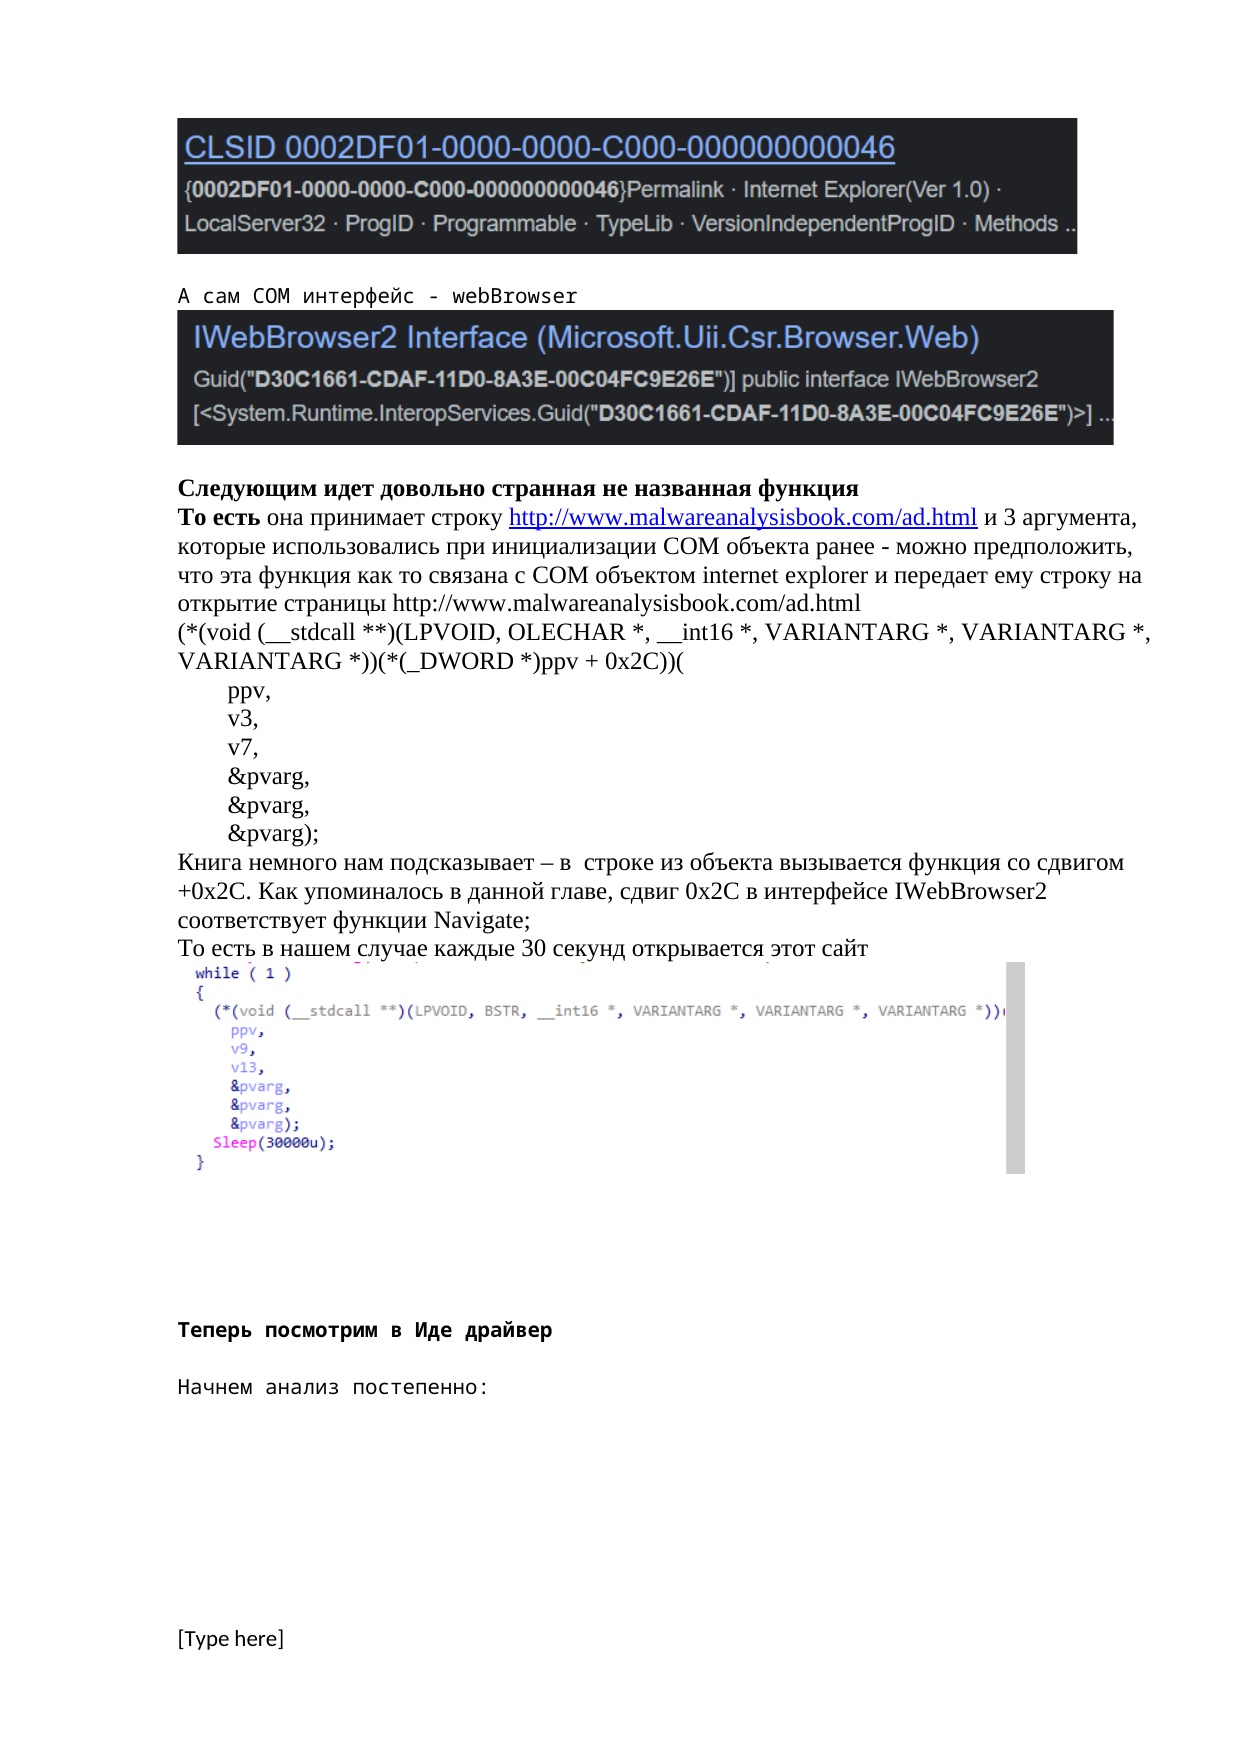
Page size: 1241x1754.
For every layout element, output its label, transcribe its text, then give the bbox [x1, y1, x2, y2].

text ppv, [177, 675, 1152, 703]
text Начнем анализ постепенно: [177, 1372, 1152, 1401]
text v3, [177, 703, 1152, 732]
text То есть в нашем случае каждые 30 секунд открывается этот сайт [177, 933, 1152, 962]
text &pvarg); [177, 818, 1152, 847]
text Следующим идет довольно странная не названная функция [177, 473, 1152, 502]
text А сам COM интерфейс - webBrowser [177, 282, 1152, 310]
text Теперь посмотрим в Иде драйвер [177, 1316, 1152, 1344]
text v7, [177, 732, 1152, 761]
picture [177, 962, 1025, 1174]
text (*(void (__stdcall **)(LPVOID, OLECHAR *, __int16 *, VARIANTARG *, VARIANTARG *, VARIANTARG *))(*(_DWORD *)ppv + 0x2C))( [177, 617, 1152, 675]
text &pvarg, [177, 761, 1152, 790]
text &pvarg, [177, 790, 1152, 818]
picture [177, 118, 1078, 254]
text Книга немного нам подсказывает – в строке из объекта вызывается функция со сдвигом +0x2C. Как упоминалось в данной главе, сдвиг 0x2C в интерфейсе IWebBrowser2 соответствует функции Navigate; [177, 847, 1152, 933]
picture [177, 310, 1114, 445]
text То есть она принимает строку http://www.malwareanalysisbook.com/ad.html и 3 аргумента, которые использовались при инициализации COM объекта ранее - можно предположить, что эта функция как то связана с COM объектом internet explorer и передает ему строку на открытие страницы http://www.malwareanalysisbook.com/ad.html [177, 502, 1152, 617]
